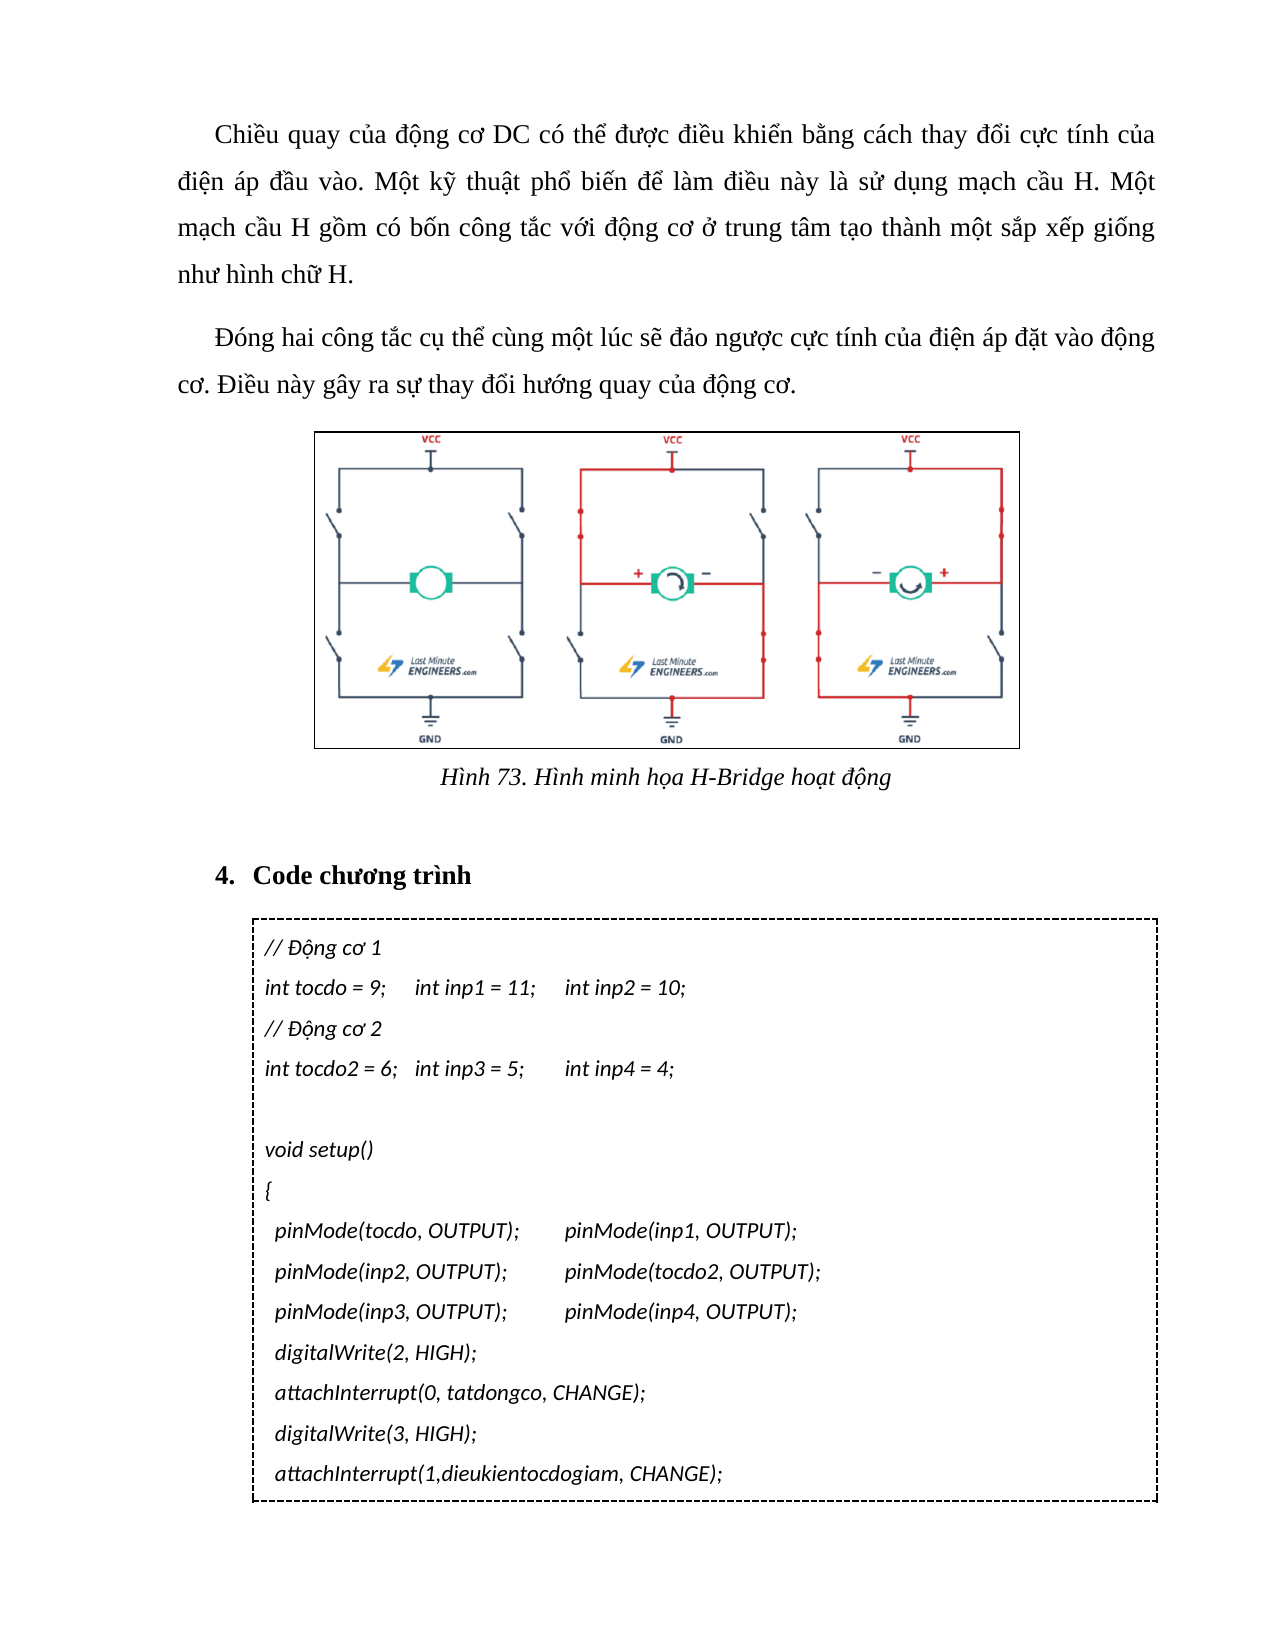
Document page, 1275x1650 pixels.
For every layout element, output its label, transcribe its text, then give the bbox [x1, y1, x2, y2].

text Đóng hai công tắc cụ thể cùng một lúc sẽ đảo ngược cực tính của điện áp đặt vào động cơ. Điều này gây ra sự thay đổi hướng quay của động cơ. [177, 321, 1157, 399]
picture [315, 433, 1019, 748]
subtitle Code chương trình [215, 859, 1157, 890]
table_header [253, 918, 1157, 1500]
text Chiều quay của động cơ DC có thể được điều khiển bằng cách thay đổi cực tính của điện áp đầu vào. Một kỹ thuật phổ biến để làm điều này là sử dụng mạch cầu H. Một mạch cầu H gồm có bốn công tắc với động cơ ở trung tâm tạo thành một sắp xếp giống như hình chữ H. [177, 118, 1157, 289]
text Hình 73. Hình minh họa H-Bridge hoạt động [177, 762, 1157, 790]
